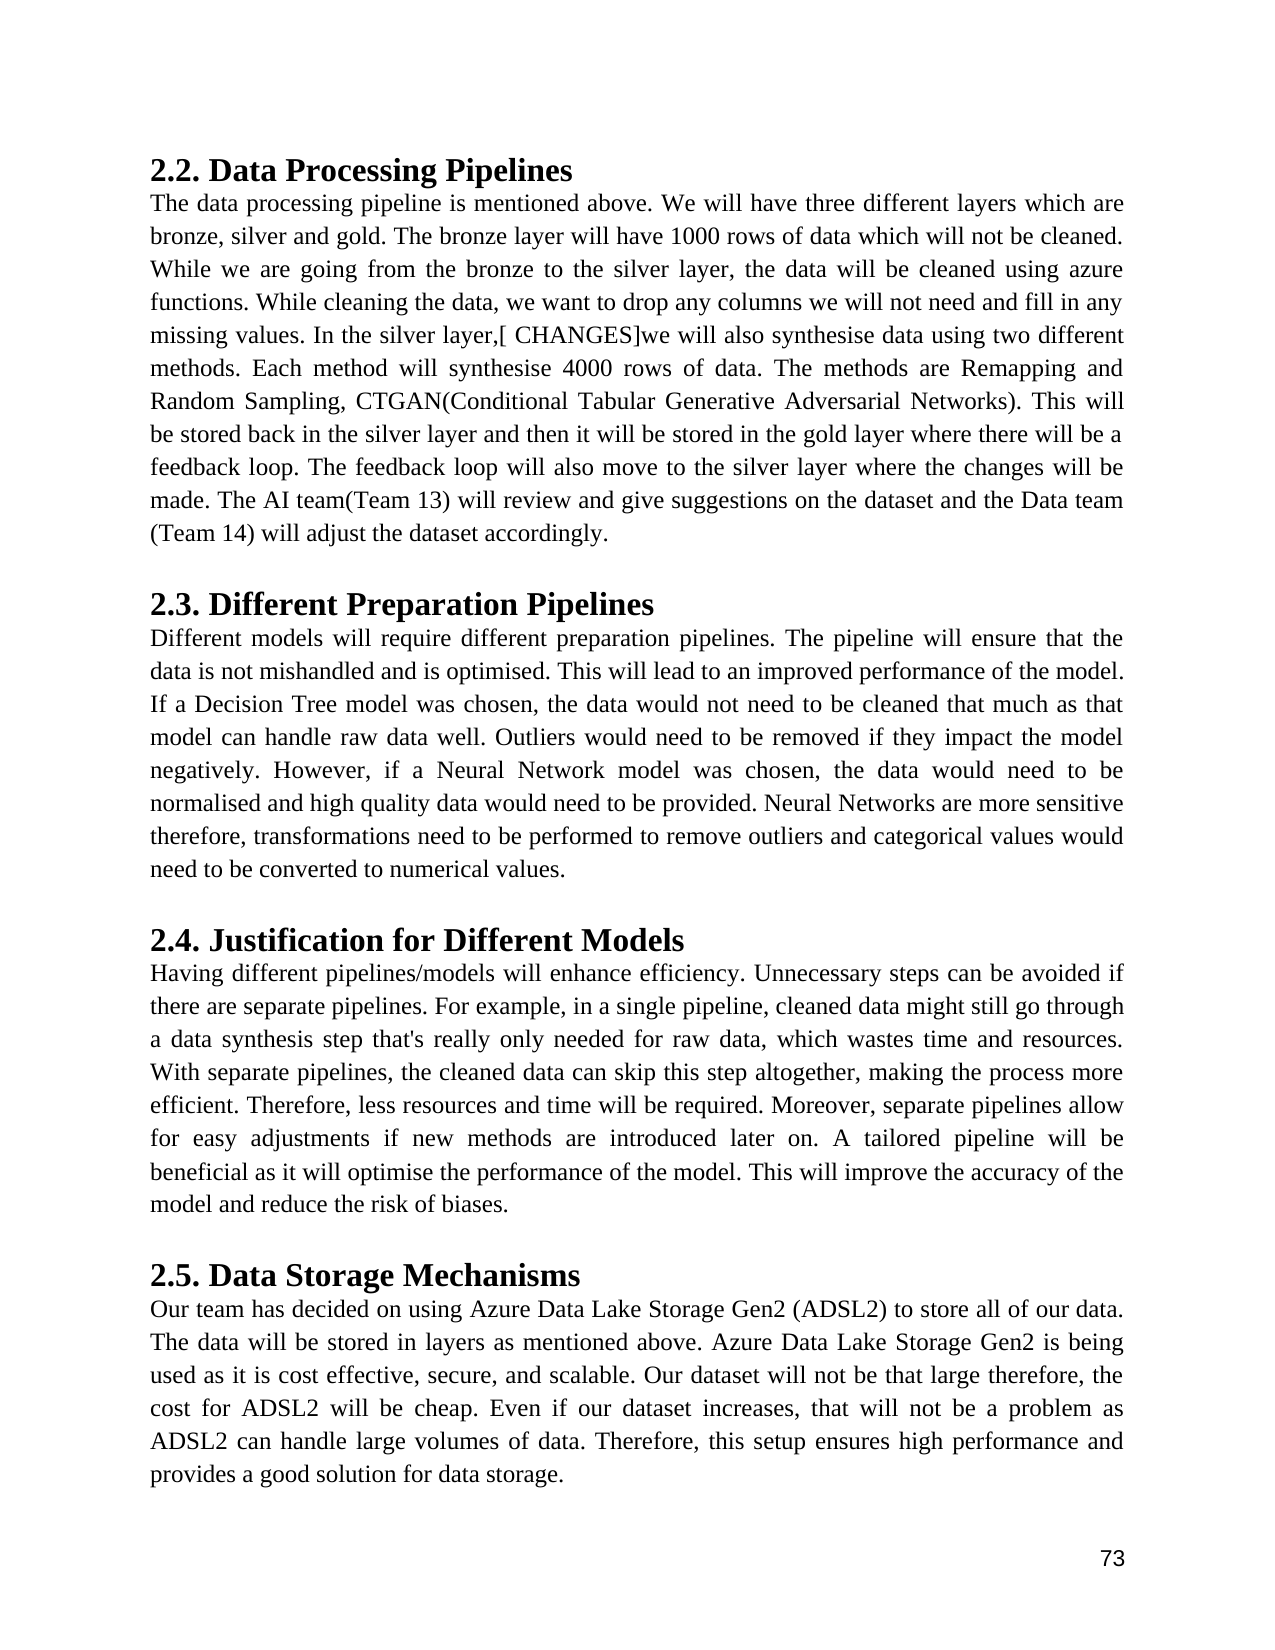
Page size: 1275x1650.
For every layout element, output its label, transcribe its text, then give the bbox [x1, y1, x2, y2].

subtitle 2.2. Data Processing Pipelines [150, 150, 1125, 188]
text Different models will require different preparation pipelines. The pipeline will ensure that the data is not mishandled and is optimised. This will lead to an improved performance of the model. If a Decision Tree model was chosen, the data would not need to be cleaned that much as that model can handle raw data well. Outliers would need to be removed if they impact the model negatively. However, if a Neural Network model was chosen, the data would need to be normalised and high quality data would need to be provided. Neural Networks are more sensitive therefore, transformations need to be performed to remove outliers and categorical values would need to be converted to numerical values. [150, 623, 1125, 883]
text Having different pipelines/models will enhance efficiency. Unnecessary steps can be avoided if there are separate pipelines. For example, in a single pipeline, cleaned data might still go through a data synthesis step that's really only needed for raw data, which wastes time and resources. With separate pipelines, the cleaned data can skip this step altogether, making the process more efficient. Therefore, less resources and time will be required. Moreover, separate pipelines allow for easy adjustments if new methods are introduced later on. A tailored pipeline will be beneficial as it will optimise the performance of the model. This will improve the accuracy of the model and reduce the risk of biases. [150, 958, 1125, 1218]
subtitle 2.3. Different Preparation Pipelines [150, 584, 1125, 623]
text Our team has decided on using Azure Data Lake Storage Gen2 (ADSL2) to store all of our data. The data will be stored in layers as mentioned above. Azure Data Lake Storage Gen2 is being used as it is cost effective, secure, and scalable. Our dataset will not be that large therefore, the cost for ADSL2 will be cheap. Even if our dataset increases, that will not be a problem as ADSL2 can handle large volumes of data. Therefore, this setup ensures high performance and provides a good solution for data storage. [150, 1294, 1125, 1488]
subtitle 2.5. Data Storage Mechanisms [150, 1256, 1125, 1294]
text The data processing pipeline is mentioned above. We will have three different layers which are bronze, silver and gold. The bronze layer will have 1000 rows of data which will not be cleaned. While we are going from the bronze to the silver layer, the data will be cleaned using azure functions. While cleaning the data, we want to drop any columns we will not need and fill in any missing values. In the silver layer,[ CHANGES]we will also synthesise data using two different methods. Each method will synthesise 4000 rows of data. The methods are Remapping and Random Sampling, CTGAN(Conditional Tabular Generative Adversarial Networks). This will be stored back in the silver layer and then it will be stored in the gold layer where there will be a feedback loop. The feedback loop will also move to the silver layer where the changes will be made. The AI team(Team 13) will review and give suggestions on the dataset and the Data team (Team 14) will adjust the dataset accordingly. [150, 188, 1125, 547]
subtitle 2.4. Justification for Different Models [150, 920, 1125, 958]
